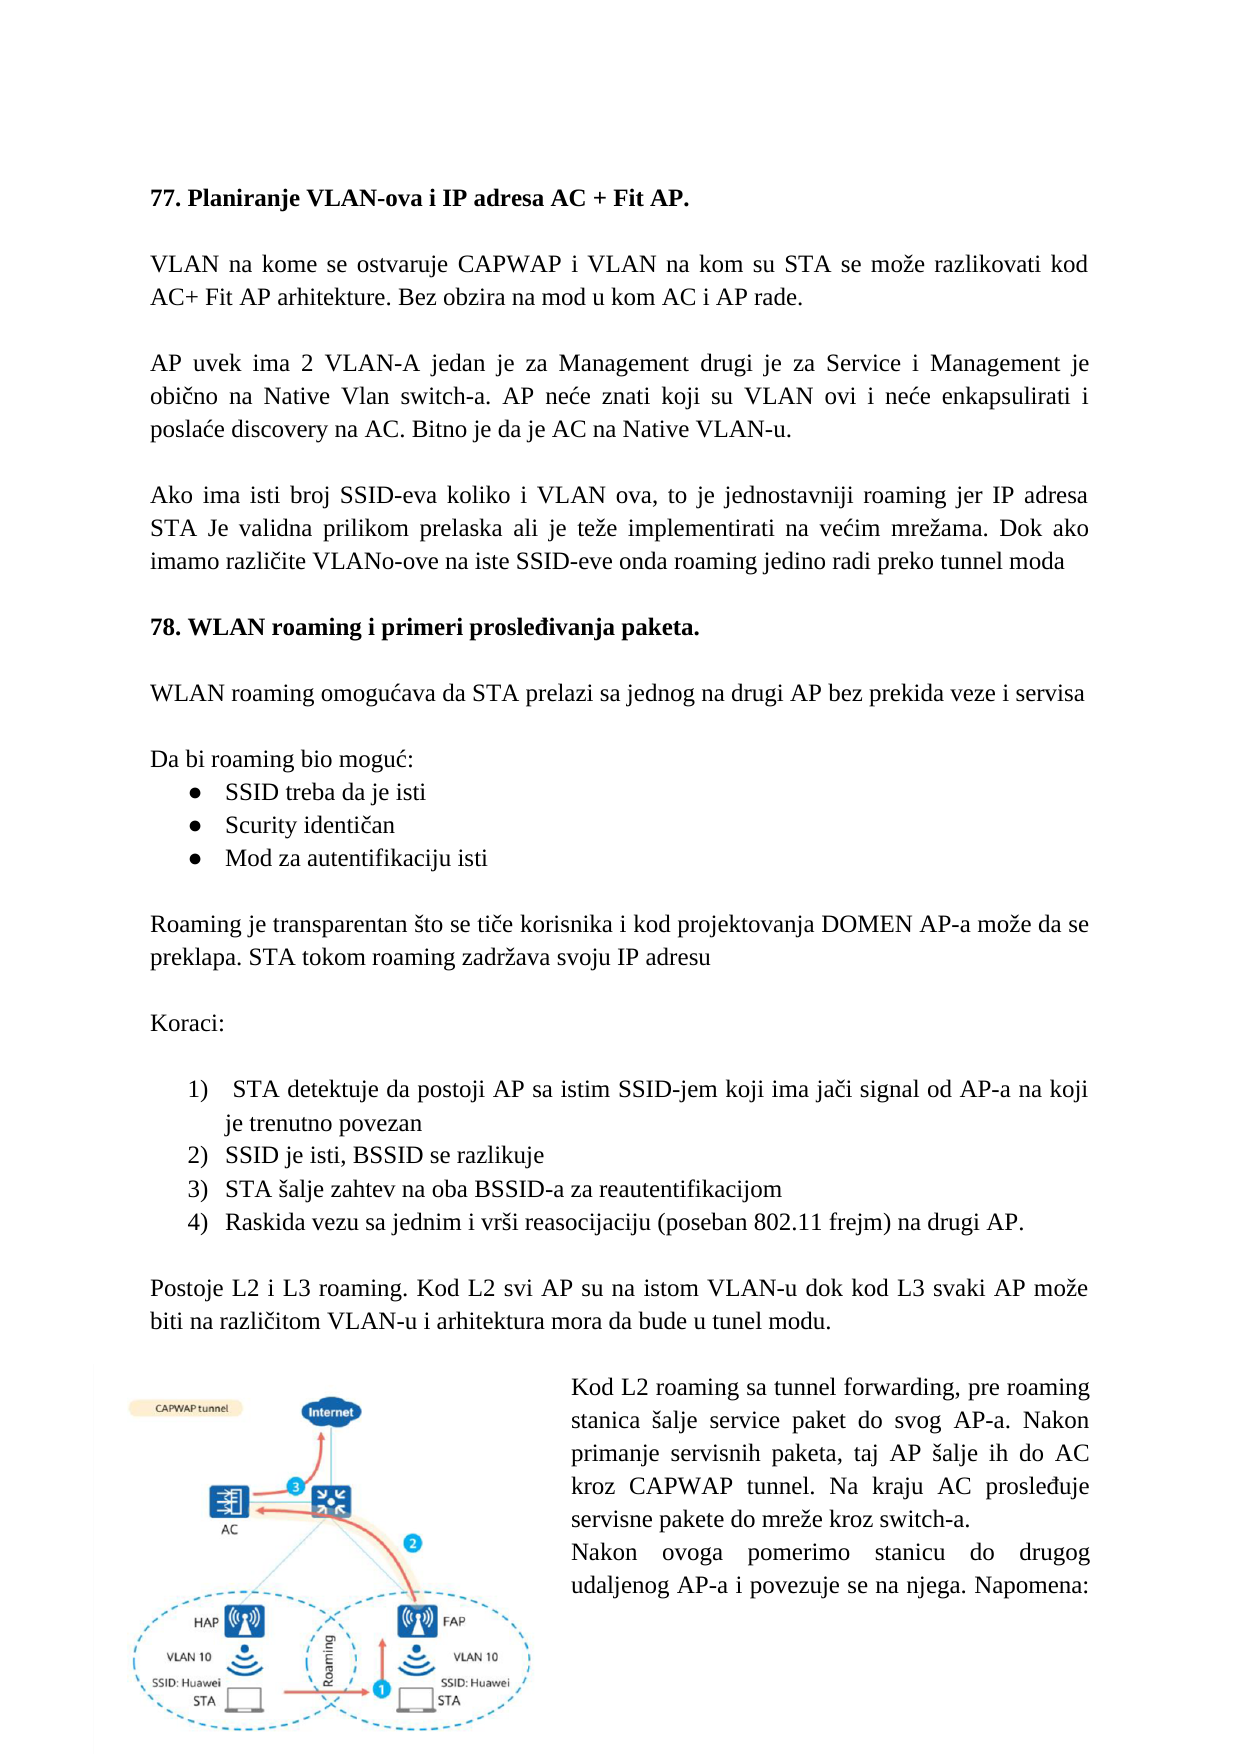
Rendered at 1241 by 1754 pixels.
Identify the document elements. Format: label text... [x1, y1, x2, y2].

text AP uvek ima 2 VLAN-A jedan je za Management drugi je za Service i Management je obično na Native Vlan switch-a. AP neće znati koji su VLAN ovi i neće enkapsulirati i poslaće discovery na AC. Bitno je da je AC na Native VLAN-u. [150, 348, 1090, 443]
list Scurity identičan [187, 810, 1090, 839]
list Raskida vezu sa jednim i vrši reasocijaciju (poseban 802.11 frejm) na drugi AP. [187, 1207, 1090, 1235]
text 77. Planiranje VLAN-ova i IP adresa AC + Fit AP. [150, 183, 1090, 212]
list STA šalje zahtev na oba BSSID-a za reautentifikacijom [187, 1174, 1090, 1202]
text 78. WLAN roaming i primeri prosleđivanja paketa. [150, 612, 1090, 641]
list SSID je isti, BSSID se razlikuje [187, 1141, 1090, 1169]
text Da bi roaming bio moguć: [150, 744, 1090, 773]
list SSID treba da je isti [187, 777, 1090, 806]
text Ako ima isti broj SSID-eva koliko i VLAN ova, to je jednostavniji roaming jer IP adresa STA Je validna prilikom prelaska ali je teže implementirati na većim mrežama. Dok ako imamo različite VLANo-ove na iste SSID-eve onda roaming jedino radi preko tunnel moda [150, 480, 1090, 575]
list STA detektuje da postoji AP sa istim SSID-jem koji ima jači signal od AP-a na koji je trenutno povezan [187, 1074, 1090, 1136]
text Roaming je transparentan što se tiče korisnika i kod projektovanja DOMEN AP-a može da se preklapa. STA tokom roaming zadržava svoju IP adresu [150, 909, 1090, 971]
text Kod L2 roaming sa tunnel forwarding, pre roaming stanica šalje service paket do svog AP-a. Nakon primanje servisnih paketa, taj AP šalje ih do AC kroz CAPWAP tunnel. Na kraju AC prosleđuje servisne pakete do mreže kroz switch-a. [552, 1372, 1090, 1533]
text Koraci: [150, 1008, 1090, 1037]
picture [93, 1364, 552, 1754]
text Postoje L2 i L3 roaming. Kod L2 svi AP su na istom VLAN-u dok kod L3 svaki AP može biti na različitom VLAN-u i arhitektura mora da bude u tunel modu. [150, 1273, 1090, 1334]
list Mod za autentifikaciju isti [187, 843, 1090, 872]
text VLAN na kome se ostvaruje CAPWAP i VLAN na kom su STA se može razlikovati kod AC+ Fit AP arhitekture. Bez obzira na mod u kom AC i AP rade. [150, 249, 1090, 311]
text WLAN roaming omogućava da STA prelazi sa jednog na drugi AP bez prekida veze i servisa [150, 678, 1090, 707]
